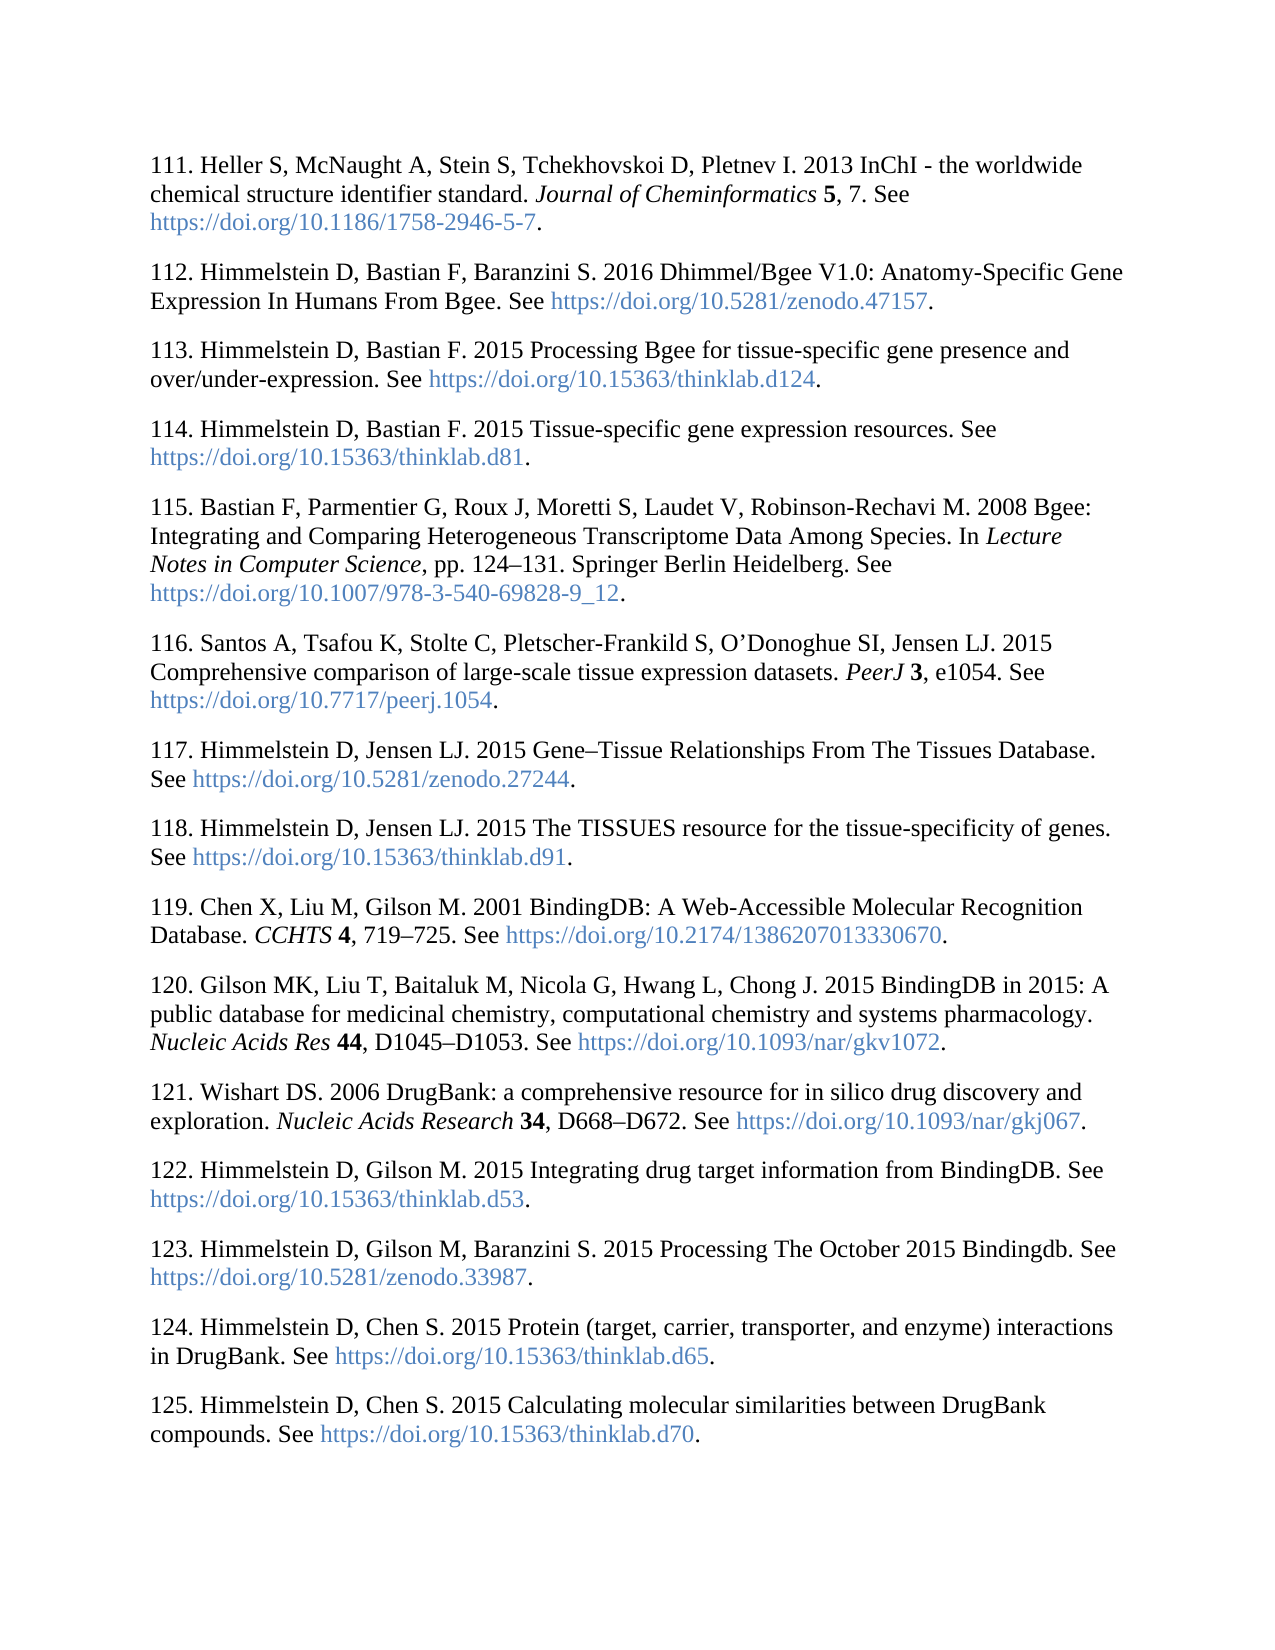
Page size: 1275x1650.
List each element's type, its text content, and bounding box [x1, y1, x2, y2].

text 125. Himmelstein D, Chen S. 2015 Calculating molecular similarities between DrugBank compounds. See https://doi.org/10.15363/thinklab.d70. [150, 1390, 1125, 1448]
text 117. Himmelstein D, Jensen LJ. 2015 Gene–Tissue Relationships From The Tissues Database. See https://doi.org/10.5281/zenodo.27244. [150, 735, 1125, 792]
text 120. Gilson MK, Liu T, Baitaluk M, Nicola G, Hwang L, Chong J. 2015 BindingDB in 2015: A public database for medicinal chemistry, computational chemistry and systems pharmacology. Nucleic Acids Res 44, D1045–D1053. See https://doi.org/10.1093/nar/gkv1072. [150, 970, 1125, 1056]
text 124. Himmelstein D, Chen S. 2015 Protein (target, carrier, transporter, and enzyme) interactions in DrugBank. See https://doi.org/10.15363/thinklab.d65. [150, 1312, 1125, 1369]
text 112. Himmelstein D, Bastian F, Baranzini S. 2016 Dhimmel/Bgee V1.0: Anatomy-Specific Gene Expression In Humans From Bgee. See https://doi.org/10.5281/zenodo.47157. [150, 257, 1125, 314]
text 119. Chen X, Liu M, Gilson M. 2001 BindingDB: A Web-Accessible Molecular Recognition Database. CCHTS 4, 719–725. See https://doi.org/10.2174/1386207013330670. [150, 892, 1125, 949]
text 122. Himmelstein D, Gilson M. 2015 Integrating drug target information from BindingDB. See https://doi.org/10.15363/thinklab.d53. [150, 1155, 1125, 1213]
text 115. Bastian F, Parmentier G, Roux J, Moretti S, Laudet V, Robinson-Rechavi M. 2008 Bgee: Integrating and Comparing Heterogeneous Transcriptome Data Among Species. In Lecture Notes in Computer Science, pp. 124–131. Springer Berlin Heidelberg. See https://doi.org/10.1007/978-3-540-69828-9_12. [150, 492, 1125, 607]
text 116. Santos A, Tsafou K, Stolte C, Pletscher-Frankild S, O’Donoghue SI, Jensen LJ. 2015 Comprehensive comparison of large-scale tissue expression datasets. PeerJ 3, e1054. See https://doi.org/10.7717/peerj.1054. [150, 628, 1125, 714]
text 114. Himmelstein D, Bastian F. 2015 Tissue-specific gene expression resources. See https://doi.org/10.15363/thinklab.d81. [150, 414, 1125, 471]
text 121. Wishart DS. 2006 DrugBank: a comprehensive resource for in silico drug discovery and exploration. Nucleic Acids Research 34, D668–D672. See https://doi.org/10.1093/nar/gkj067. [150, 1077, 1125, 1134]
text 118. Himmelstein D, Jensen LJ. 2015 The TISSUES resource for the tissue-specificity of genes. See https://doi.org/10.15363/thinklab.d91. [150, 813, 1125, 871]
text 123. Himmelstein D, Gilson M, Baranzini S. 2015 Processing The October 2015 Bindingdb. See https://doi.org/10.5281/zenodo.33987. [150, 1234, 1125, 1291]
text 111. Heller S, McNaught A, Stein S, Tchekhovskoi D, Pletnev I. 2013 InChI - the worldwide chemical structure identifier standard. Journal of Cheminformatics 5, 7. See https://doi.org/10.1186/1758-2946-5-7. [150, 150, 1125, 236]
text 113. Himmelstein D, Bastian F. 2015 Processing Bgee for tissue-specific gene presence and over/under-expression. See https://doi.org/10.15363/thinklab.d124. [150, 335, 1125, 393]
